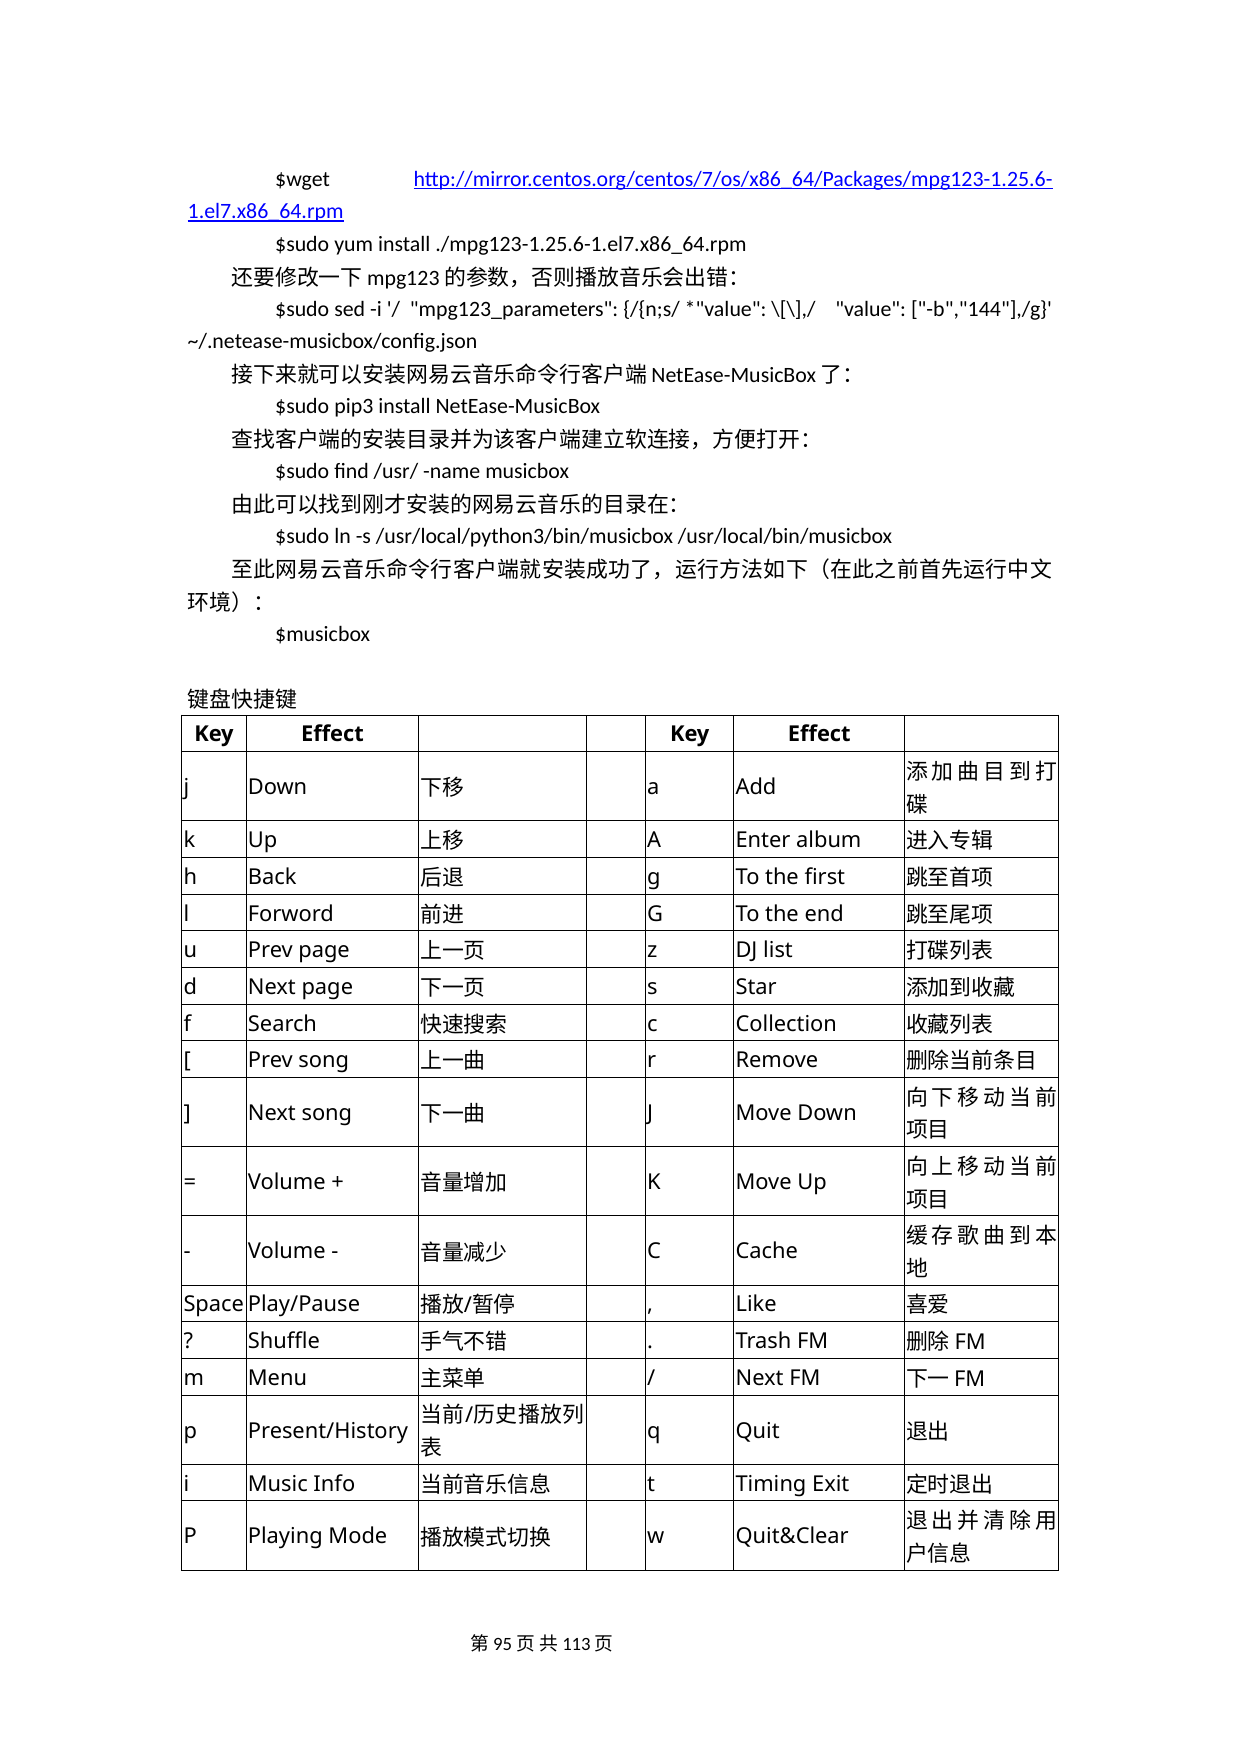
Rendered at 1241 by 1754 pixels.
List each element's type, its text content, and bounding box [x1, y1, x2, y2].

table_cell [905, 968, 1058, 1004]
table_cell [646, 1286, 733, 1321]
table_cell 下移 [419, 752, 586, 820]
text 查找客户端的安装目录并为该客户端建立软连接，方便打开： [187, 422, 1053, 454]
text 还要修改一下mpg123的参数，否则播放音乐会出错： [187, 259, 1053, 292]
table_cell A [646, 821, 733, 857]
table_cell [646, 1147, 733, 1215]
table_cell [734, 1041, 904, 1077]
text $sudo find /usr/ -name musicbox [187, 454, 1053, 487]
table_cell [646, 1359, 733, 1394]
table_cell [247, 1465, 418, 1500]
table_cell 跳至首项 [905, 858, 1058, 894]
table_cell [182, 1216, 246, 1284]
text 键盘快捷键 [187, 682, 1053, 714]
table_cell [587, 895, 645, 930]
text $wget http://mirror.centos.org/centos/7/os/x86_64/Packages/mpg123-1.25.6-1.el7.x86_64.rpm [187, 162, 1053, 227]
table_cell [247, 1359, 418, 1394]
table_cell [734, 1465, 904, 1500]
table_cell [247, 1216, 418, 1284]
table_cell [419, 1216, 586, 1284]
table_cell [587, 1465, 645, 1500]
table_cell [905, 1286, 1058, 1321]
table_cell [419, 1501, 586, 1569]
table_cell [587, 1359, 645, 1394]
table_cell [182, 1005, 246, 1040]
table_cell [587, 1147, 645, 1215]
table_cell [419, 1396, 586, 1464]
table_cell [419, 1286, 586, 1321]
table_header Key [646, 716, 733, 751]
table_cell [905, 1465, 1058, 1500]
table_cell Enter album [734, 821, 904, 857]
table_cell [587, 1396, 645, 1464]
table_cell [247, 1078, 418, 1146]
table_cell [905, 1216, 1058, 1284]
table_cell Back [247, 858, 418, 894]
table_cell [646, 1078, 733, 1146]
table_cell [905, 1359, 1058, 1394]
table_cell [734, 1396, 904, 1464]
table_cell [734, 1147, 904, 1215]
table_cell [587, 858, 645, 894]
text $sudo ln -s /usr/local/python3/bin/musicbox /usr/local/bin/musicbox [187, 519, 1053, 552]
table_cell h [182, 858, 246, 894]
table_cell 添加曲目到打碟 [905, 752, 1058, 820]
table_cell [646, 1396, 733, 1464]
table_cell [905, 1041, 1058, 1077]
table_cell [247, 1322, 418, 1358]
table_cell DJ list [734, 931, 904, 967]
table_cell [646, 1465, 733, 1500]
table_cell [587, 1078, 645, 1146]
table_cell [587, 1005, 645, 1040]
text 至此网易云音乐命令行客户端就安装成功了，运行方法如下（在此之前首先运行中文环境）： [187, 552, 1053, 617]
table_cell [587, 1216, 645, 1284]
table_cell 上移 [419, 821, 586, 857]
table_cell Forword [247, 895, 418, 930]
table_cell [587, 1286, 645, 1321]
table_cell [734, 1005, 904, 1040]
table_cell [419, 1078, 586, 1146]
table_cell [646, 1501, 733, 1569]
table_cell 下一页 [419, 968, 586, 1004]
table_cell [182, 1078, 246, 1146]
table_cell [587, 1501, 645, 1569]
table_cell k [182, 821, 246, 857]
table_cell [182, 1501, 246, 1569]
table_cell 跳至尾项 [905, 895, 1058, 930]
table_cell 前进 [419, 895, 586, 930]
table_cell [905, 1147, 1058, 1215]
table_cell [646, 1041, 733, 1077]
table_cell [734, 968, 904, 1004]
table_header Key [182, 716, 246, 751]
table_cell d [182, 968, 246, 1004]
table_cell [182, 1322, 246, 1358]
table_header [587, 716, 645, 751]
table_cell 后退 [419, 858, 586, 894]
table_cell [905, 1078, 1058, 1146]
table_header Effect [734, 716, 904, 751]
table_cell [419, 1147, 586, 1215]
table_header [905, 716, 1058, 751]
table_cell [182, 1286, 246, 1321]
table_cell G [646, 895, 733, 930]
table_cell 打碟列表 [905, 931, 1058, 967]
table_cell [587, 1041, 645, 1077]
table_cell l [182, 895, 246, 930]
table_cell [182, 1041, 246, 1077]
table_cell Add [734, 752, 904, 820]
table_cell [587, 752, 645, 820]
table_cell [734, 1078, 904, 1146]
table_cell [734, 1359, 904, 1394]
table_cell a [646, 752, 733, 820]
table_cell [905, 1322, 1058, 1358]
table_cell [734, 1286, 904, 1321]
table_cell To the first [734, 858, 904, 894]
text $musicbox [187, 617, 1053, 649]
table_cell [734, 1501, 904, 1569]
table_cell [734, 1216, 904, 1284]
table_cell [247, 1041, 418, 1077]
table_cell 进入专辑 [905, 821, 1058, 857]
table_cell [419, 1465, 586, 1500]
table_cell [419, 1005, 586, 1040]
table_cell [587, 821, 645, 857]
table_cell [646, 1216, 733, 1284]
table_cell Up [247, 821, 418, 857]
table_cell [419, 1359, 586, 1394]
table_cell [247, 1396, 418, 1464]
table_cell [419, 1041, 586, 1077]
text $sudo pip3 install NetEase-MusicBox [187, 389, 1053, 422]
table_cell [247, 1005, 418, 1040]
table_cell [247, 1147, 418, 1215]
table_cell u [182, 931, 246, 967]
table_cell To the end [734, 895, 904, 930]
text 由此可以找到刚才安装的网易云音乐的目录在： [187, 487, 1053, 519]
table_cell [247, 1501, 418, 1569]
table_header Effect [247, 716, 418, 751]
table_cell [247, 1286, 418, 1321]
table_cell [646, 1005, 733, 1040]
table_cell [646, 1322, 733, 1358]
text $sudo yum install ./mpg123-1.25.6-1.el7.x86_64.rpm [187, 227, 1053, 259]
table_cell Next page [247, 968, 418, 1004]
table_header [419, 716, 586, 751]
table_cell j [182, 752, 246, 820]
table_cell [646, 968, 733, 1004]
text 接下来就可以安装网易云音乐命令行客户端NetEase-MusicBox了： [187, 357, 1053, 389]
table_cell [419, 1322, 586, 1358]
text $sudo sed -i '/ "mpg123_parameters": {/{n;s/ *"value": \[\],/ "value": ["-b","144"],/g}' ~/.netease-musicbox/config.json [187, 292, 1053, 357]
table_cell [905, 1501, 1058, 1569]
table_cell [587, 931, 645, 967]
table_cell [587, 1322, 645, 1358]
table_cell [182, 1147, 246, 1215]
table_cell [587, 968, 645, 1004]
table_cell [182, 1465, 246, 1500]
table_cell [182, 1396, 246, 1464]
table_cell g [646, 858, 733, 894]
table_cell Prev page [247, 931, 418, 967]
table_cell 上一页 [419, 931, 586, 967]
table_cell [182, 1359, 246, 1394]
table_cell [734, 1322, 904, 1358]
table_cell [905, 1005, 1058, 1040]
table_cell z [646, 931, 733, 967]
table_cell Down [247, 752, 418, 820]
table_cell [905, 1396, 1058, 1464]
